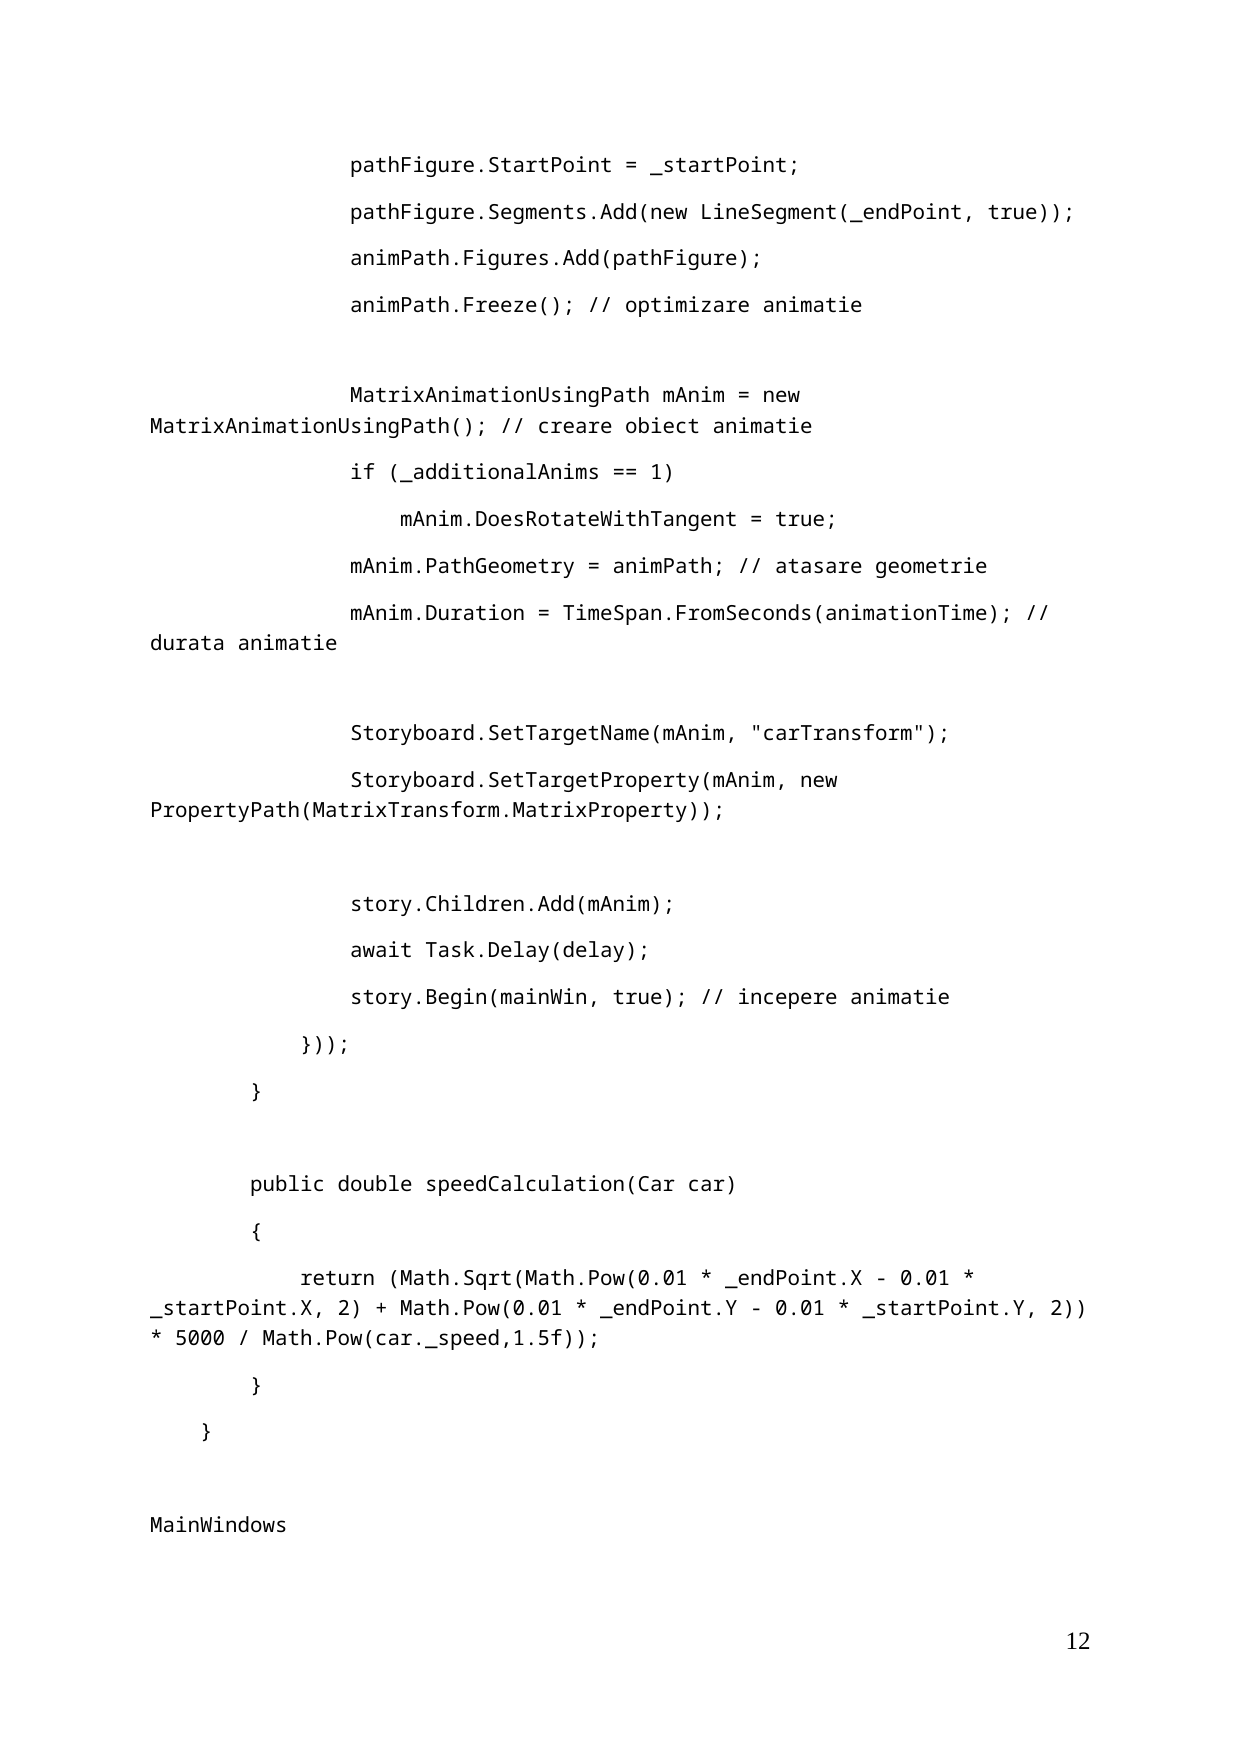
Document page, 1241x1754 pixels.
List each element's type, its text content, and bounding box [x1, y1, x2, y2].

text Storyboard.SetTargetProperty(mAnim, new PropertyPath(MatrixTransform.MatrixProperty)); [150, 765, 1090, 823]
text } [150, 1370, 1090, 1398]
text if (_additionalAnims == 1) [150, 457, 1090, 486]
text animPath.Figures.Add(pathFigure); [150, 243, 1090, 272]
text story.Children.Add(mAnim); [150, 889, 1090, 917]
text animPath.Freeze(); // optimizare animatie [150, 290, 1090, 319]
text { [150, 1216, 1090, 1244]
text MatrixAnimationUsingPath mAnim = new MatrixAnimationUsingPath(); // creare obiect animatie [150, 381, 1090, 439]
text return (Math.Sqrt(Math.Pow(0.01 * _endPoint.X - 0.01 * _startPoint.X, 2) + Math.Pow(0.01 * _endPoint.Y - 0.01 * _startPoint.Y, 2)) * 5000 / Math.Pow(car._speed,1.5f)); [150, 1263, 1090, 1351]
text mAnim.DoesRotateWithTangent = true; [150, 504, 1090, 533]
text mAnim.Duration = TimeSpan.FromSeconds(animationTime); // durata animatie [150, 598, 1090, 656]
text mAnim.PathGeometry = animPath; // atasare geometrie [150, 551, 1090, 579]
text await Task.Delay(delay); [150, 935, 1090, 964]
text pathFigure.Segments.Add(new LineSegment(_endPoint, true)); [150, 197, 1090, 225]
text Storyboard.SetTargetName(mAnim, "carTransform"); [150, 718, 1090, 747]
text story.Begin(mainWin, true); // incepere animatie [150, 982, 1090, 1011]
text })); [150, 1029, 1090, 1057]
text public double speedCalculation(Car car) [150, 1169, 1090, 1198]
text } [150, 1417, 1090, 1445]
text } [150, 1076, 1090, 1104]
text pathFigure.StartPoint = _startPoint; [150, 150, 1090, 178]
text MainWindows [150, 1510, 1090, 1538]
